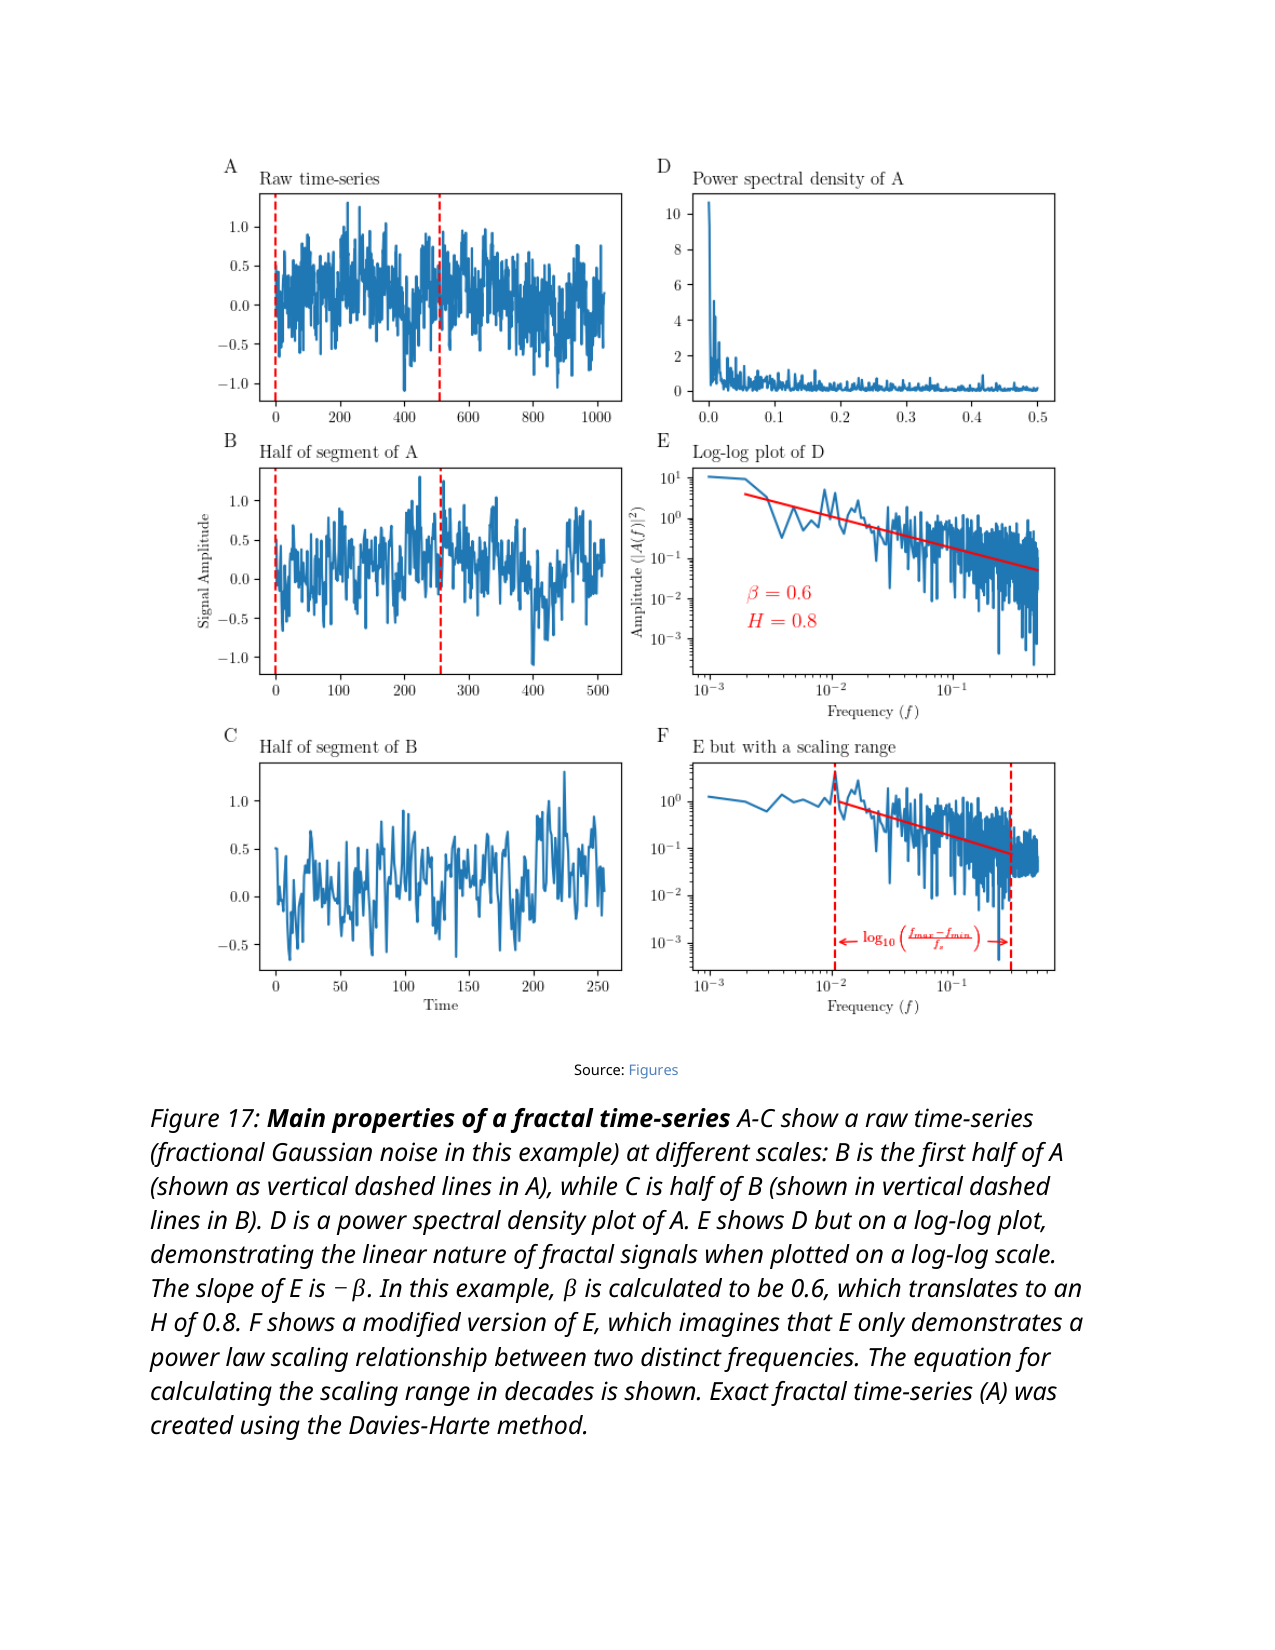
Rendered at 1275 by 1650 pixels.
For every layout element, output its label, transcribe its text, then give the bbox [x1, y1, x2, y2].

picture [188, 150, 1064, 1025]
table_header Source: Figures Figure 17: Main properties of a fractal time-series A-C show a raw time-series (fractional Gaussian noise in this example) at different scales: B is the first half of A (shown as vertical dashed lines in A), while C is half of B (shown in vertical dashed lines in B). D is a power spectral density plot of A. E shows D but on a log-log plot, demonstrating the linear nature of fractal signals when plotted on a log-log scale. The slope of E is . In this example, is calculated to be 0.6, which translates to an H of 0.8. F shows a modified version of E, which imagines that E only demonstrates a power law scaling relationship between two distinct frequencies. The equation for calculating the scaling range in decades is shown. Exact fractal time-series (A) was created using the Davies-Harte method. [139, 150, 1114, 1454]
